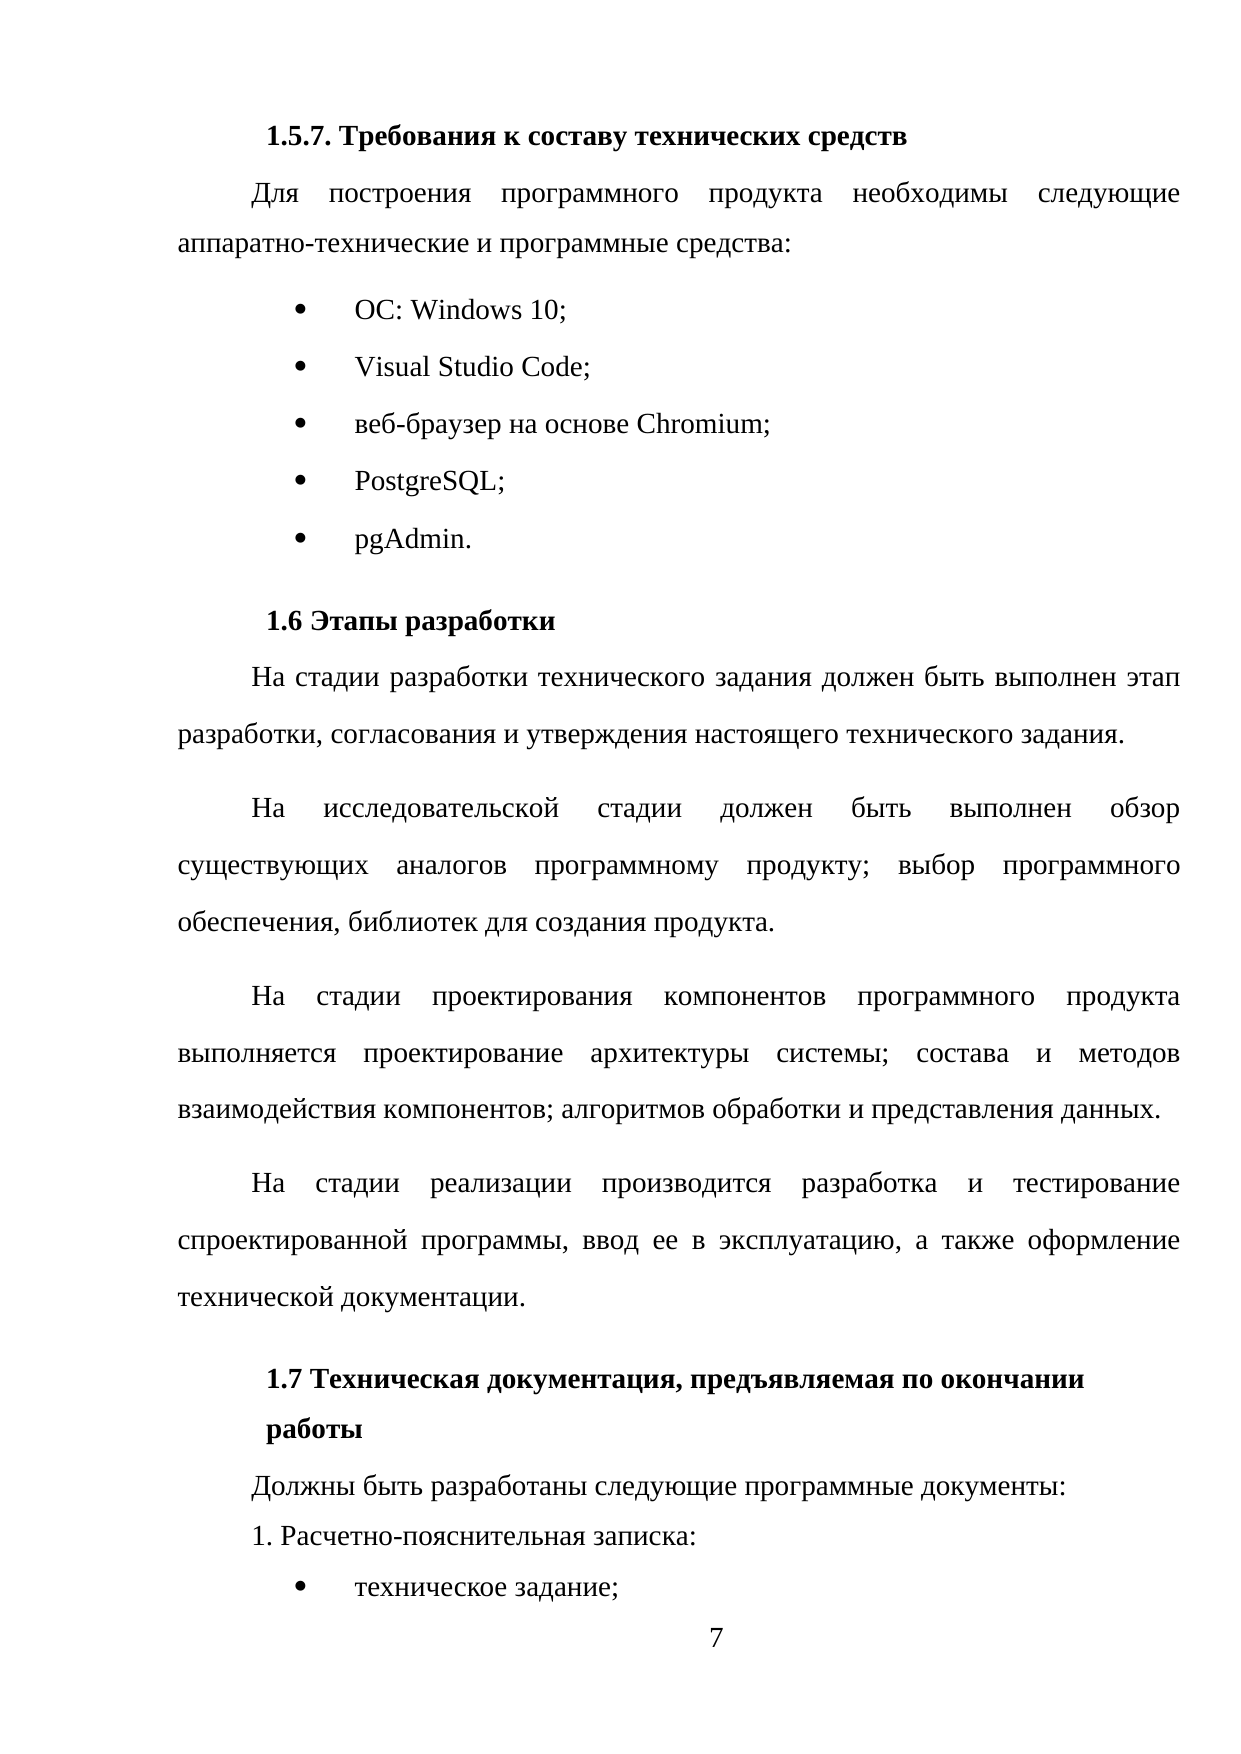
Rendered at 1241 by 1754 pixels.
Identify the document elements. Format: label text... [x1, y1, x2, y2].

text На стадии проектирования компонентов программного продукта выполняется проектирование архитектуры системы; состава и методов взаимодействия компонентов; алгоритмов обработки и представления данных. [177, 978, 1181, 1125]
text Для построения программного продукта необходимы следующие аппаратно-технические и программные средства: [177, 175, 1181, 258]
list pgAdmin. [295, 521, 1181, 554]
subtitle Техническая документация, предъявляемая по окончании работы [266, 1361, 1181, 1445]
subtitle Требования к составу технических средств [266, 118, 1181, 152]
list PostgreSQL; [295, 463, 1181, 497]
text На стадии реализации производится разработка и тестирование спроектированной программы, ввод ее в эксплуатацию, а также оформление технической документации. [177, 1165, 1181, 1313]
subtitle Этапы разработки [266, 603, 1181, 636]
list OC: Windows 10; [295, 292, 1181, 326]
text 1. Расчетно-пояснительная записка: [177, 1518, 1181, 1552]
text На стадии разработки технического задания должен быть выполнен этап разработки, согласования и утверждения настоящего технического задания. [177, 659, 1181, 750]
list техническое задание; [295, 1569, 1181, 1602]
text Должны быть разработаны следующие программные документы: [177, 1468, 1181, 1502]
list Visual Studio Code; [295, 349, 1181, 383]
text На исследовательской стадии должен быть выполнен обзор существующих аналогов программному продукту; выбор программного обеспечения, библиотек для создания продукта. [177, 790, 1181, 938]
list веб-браузер на основе Сhromium; [295, 406, 1181, 440]
